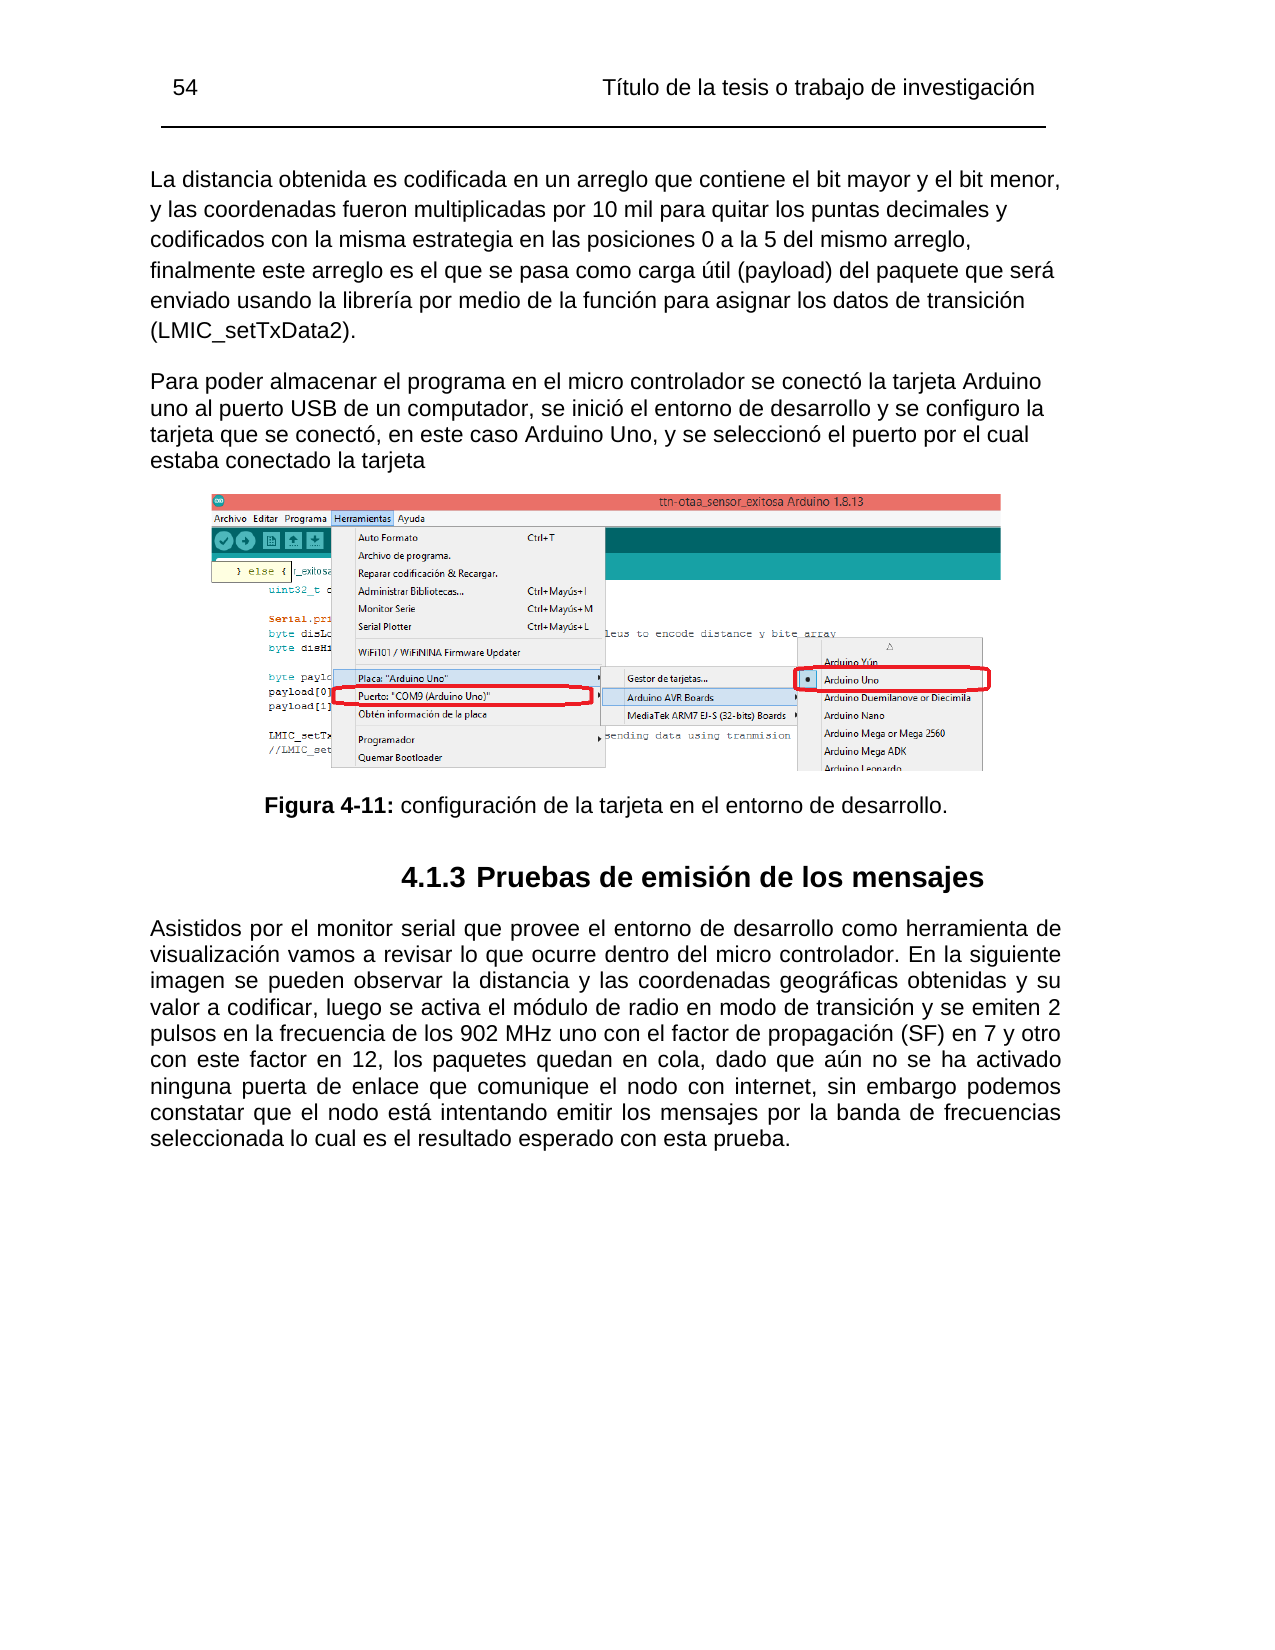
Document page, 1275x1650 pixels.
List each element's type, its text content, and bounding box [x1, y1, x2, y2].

text Para poder almacenar el programa en el micro controlador se conectó la tarjeta Arduino uno al puerto USB de un computador, se inició el entorno de desarrollo y se configuro la tarjeta que se conectó, en este caso Arduino Uno, y se seleccionó el puerto por el cual estaba conectado la tarjeta [150, 368, 1062, 473]
picture [211, 494, 1001, 772]
text La distancia obtenida es codificada en un arreglo que contiene el bit mayor y el bit menor, y las coordenadas fueron multiplicadas por 10 mil para quitar los puntas decimales y codificados con la misma estrategia en las posiciones 0 a la 5 del mismo arreglo, finalmente este arreglo es el que se pasa como carga útil (payload) del paquete que será enviado usando la librería por medio de la función para asignar los datos de transición (LMIC_setTxData2). [150, 166, 1062, 343]
subtitle Pruebas de emisión de los mensajes [401, 860, 1062, 894]
text Figura 4-11: configuración de la tarjeta en el entorno de desarrollo. [150, 792, 1062, 818]
text Asistidos por el monitor serial que provee el entorno de desarrollo como herramienta de visualización vamos a revisar lo que ocurre dentro del micro controlador. En la siguiente imagen se pueden observar la distancia y las coordenadas geográficas obtenidas y su valor a codificar, luego se activa el módulo de radio en modo de transición y se emiten 2 pulsos en la frecuencia de los 902 MHz uno con el factor de propagación (SF) en 7 y otro con este factor en 12, los paquetes quedan en cola, dado que aún no se ha activado ninguna puerta de enlace que comunique el nodo con internet, sin embargo podemos constatar que el nodo está intentando emitir los mensajes por la banda de frecuencias seleccionada lo cual es el resultado esperado con esta prueba. [150, 914, 1062, 1152]
